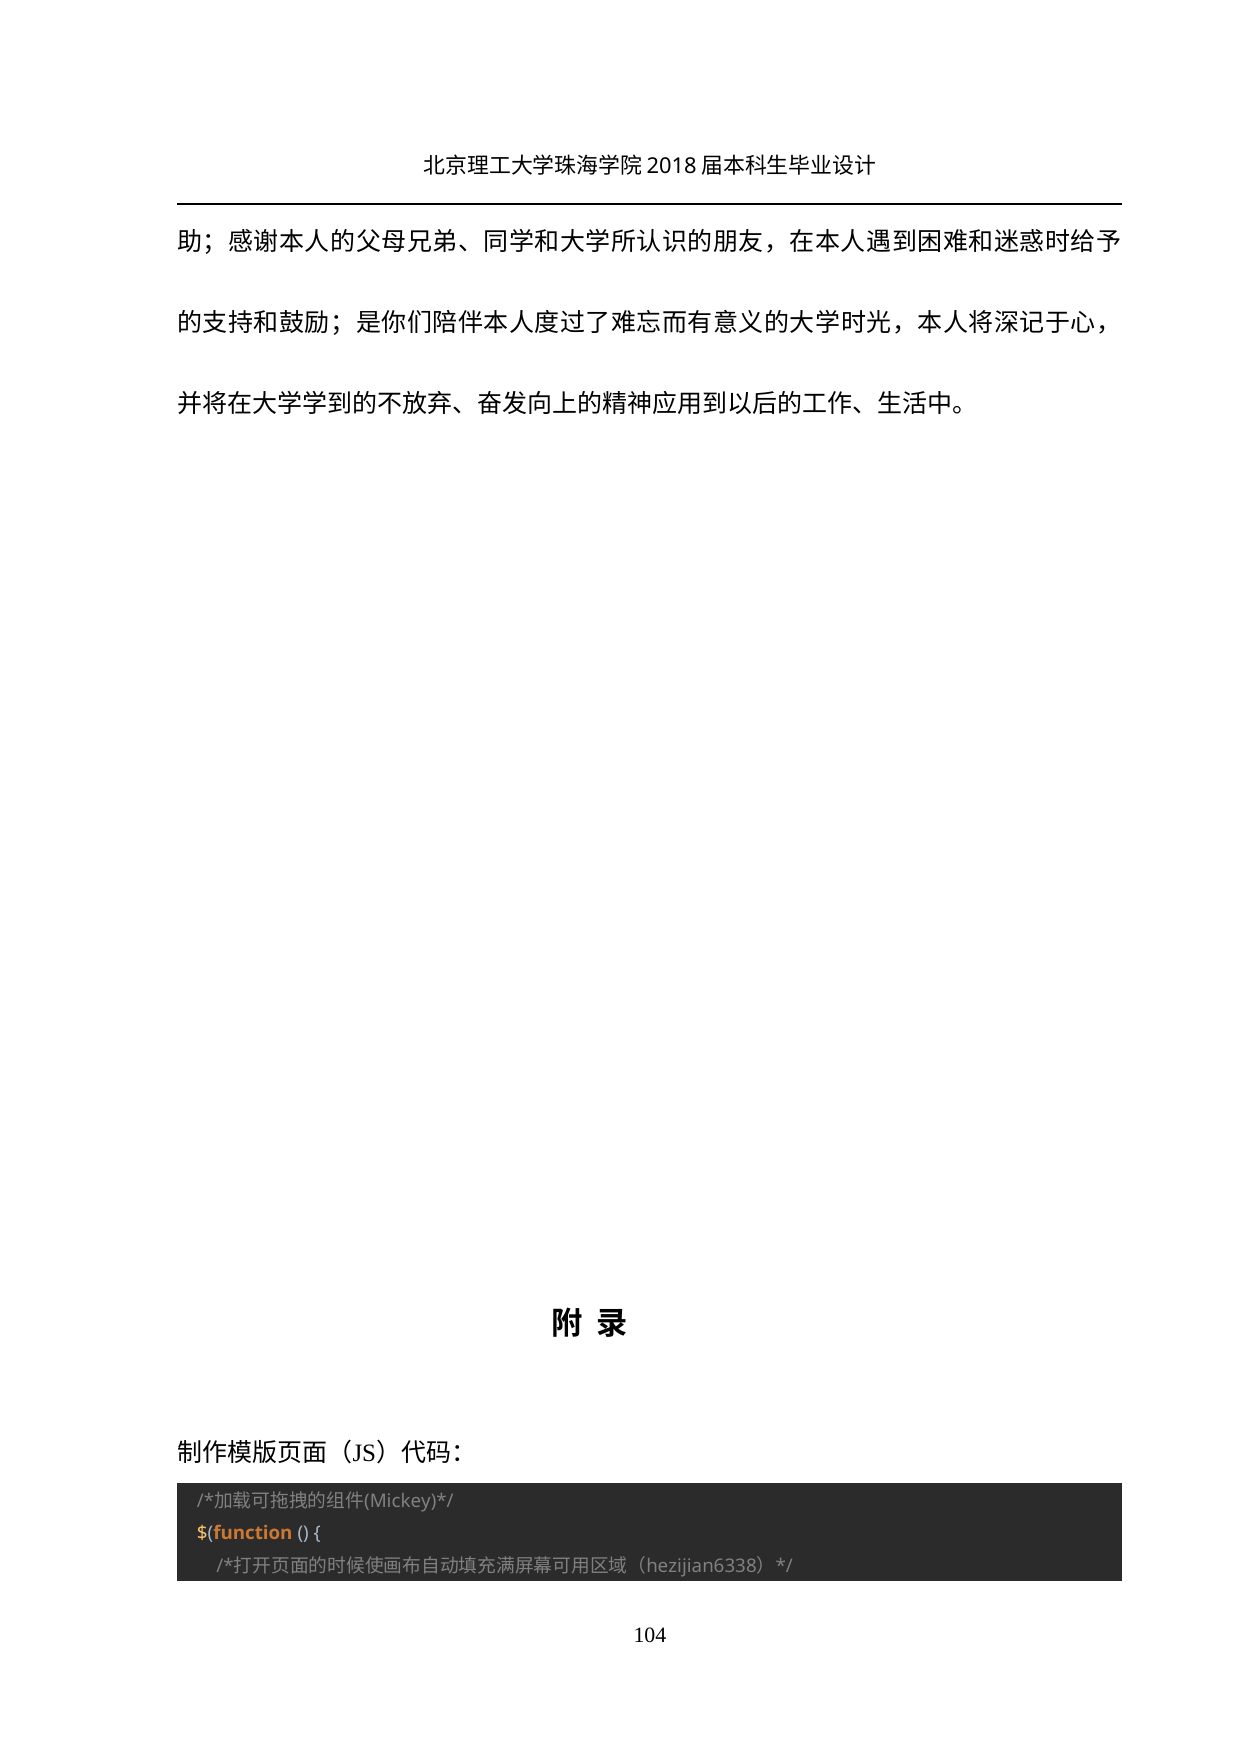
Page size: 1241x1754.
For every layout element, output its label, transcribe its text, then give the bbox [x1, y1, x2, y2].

text 制作模版页面（JS）代码： [177, 1418, 1122, 1483]
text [177, 207, 1122, 434]
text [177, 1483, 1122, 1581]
text 附 录 [177, 1288, 1122, 1353]
